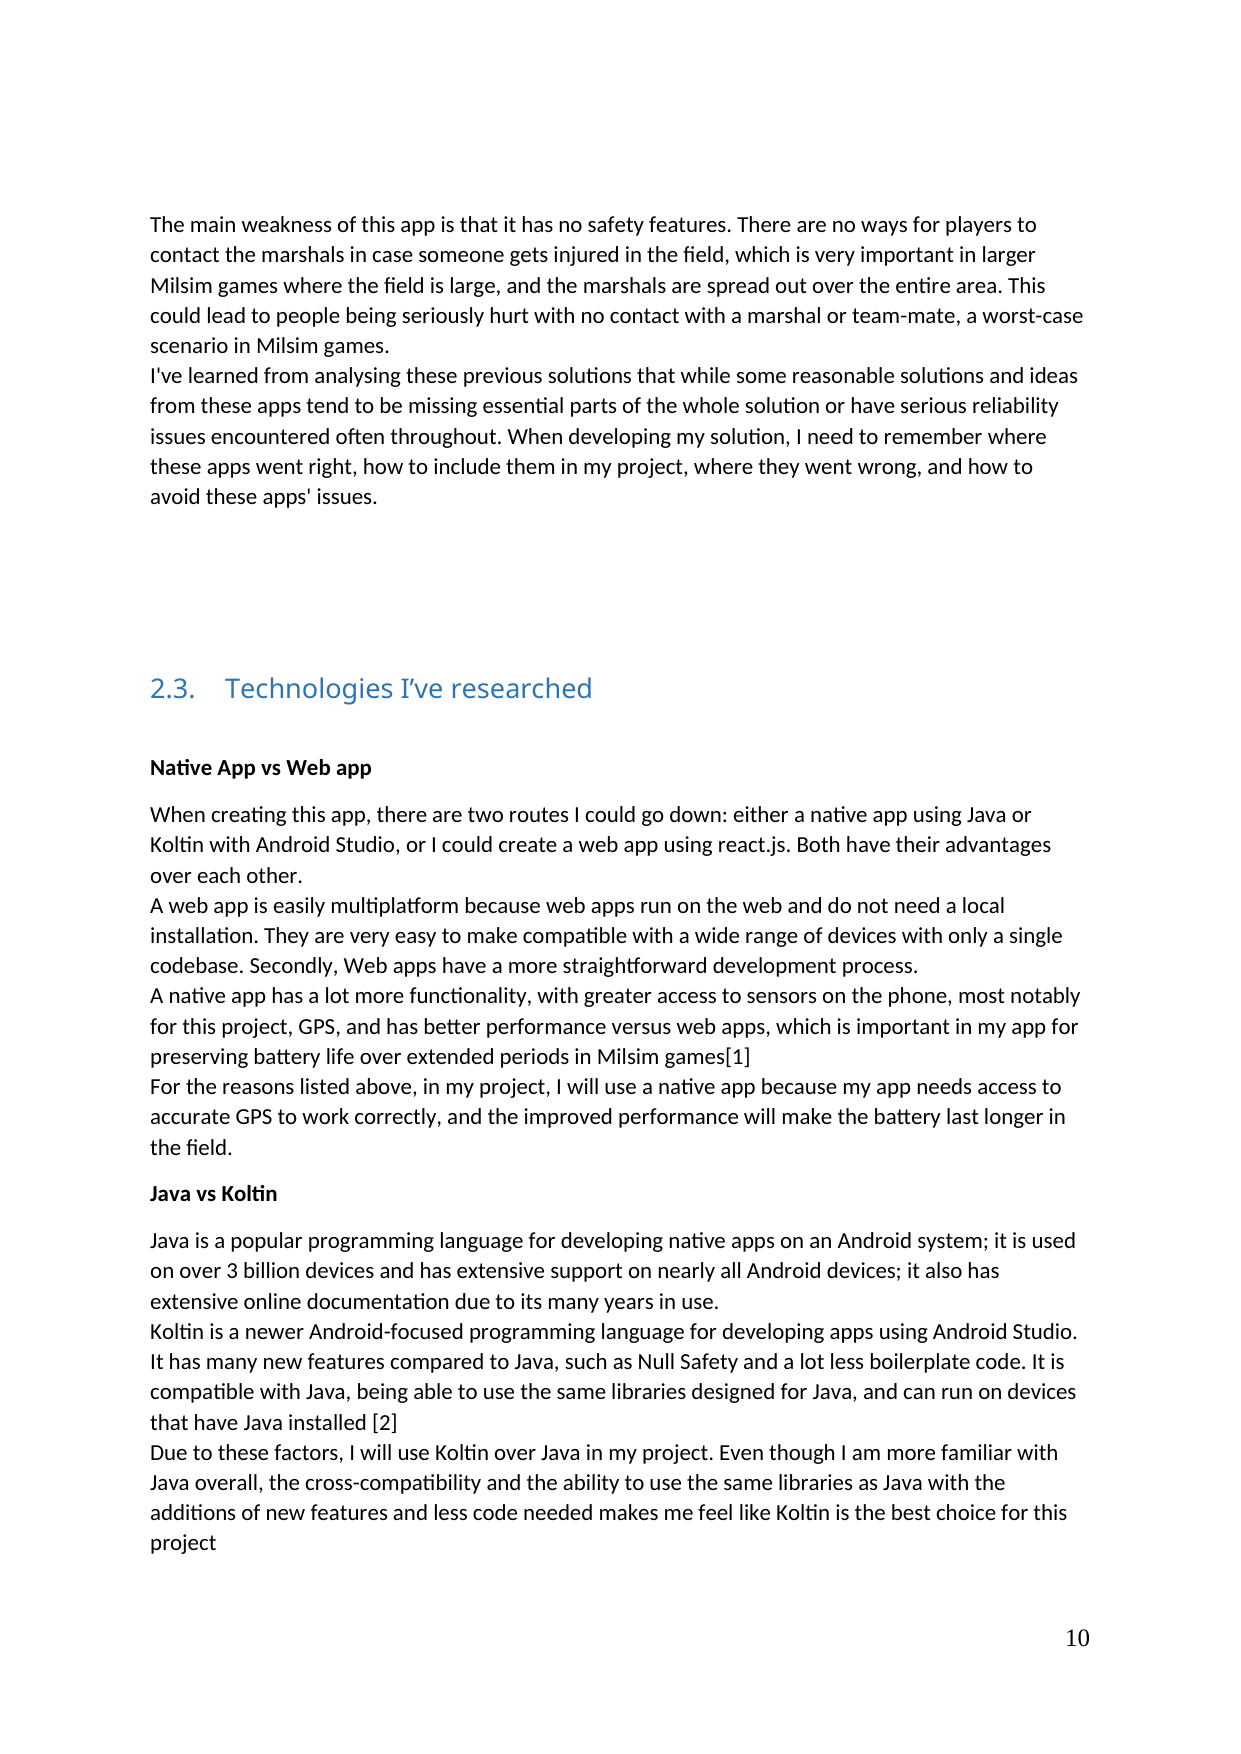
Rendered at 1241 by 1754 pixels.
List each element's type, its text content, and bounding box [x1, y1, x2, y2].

subtitle 2.3. Technologies I’ve researched [150, 670, 1090, 707]
text Native App vs Web app [150, 753, 1090, 782]
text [150, 150, 1090, 510]
text Java vs Koltin [150, 1179, 1090, 1208]
text When creating this app, there are two routes I could go down: either a native app using Java or Koltin with Android Studio, or I could create a web app using react.js. Both have their advantages over each other. A web app is easily multiplatform because web apps run on the web and do not need a local installation. They are very easy to make compatible with a wide range of devices with only a single codebase. Secondly, Web apps have a more straightforward development process. A native app has a lot more functionality, with greater access to sensors on the phone, most notably for this project, GPS, and has better performance versus web apps, which is important in my app for preserving battery life over extended periods in Milsim games[1] For the reasons listed above, in my project, I will use a native app because my app needs access to accurate GPS to work correctly, and the improved performance will make the battery last longer in the field. [150, 800, 1090, 1161]
text Java is a popular programming language for developing native apps on an Android system; it is used on over 3 billion devices and has extensive support on nearly all Android devices; it also has extensive online documentation due to its many years in use. Koltin is a newer Android-focused programming language for developing apps using Android Studio. It has many new features compared to Java, such as Null Safety and a lot less boilerplate code. It is compatible with Java, being able to use the same libraries designed for Java, and can run on devices that have Java installed [2] Due to these factors, I will use Koltin over Java in my project. Even though I am more familiar with Java overall, the cross-compatibility and the ability to use the same libraries as Java with the additions of new features and less code needed makes me feel like Koltin is the best choice for this project [150, 1226, 1090, 1557]
